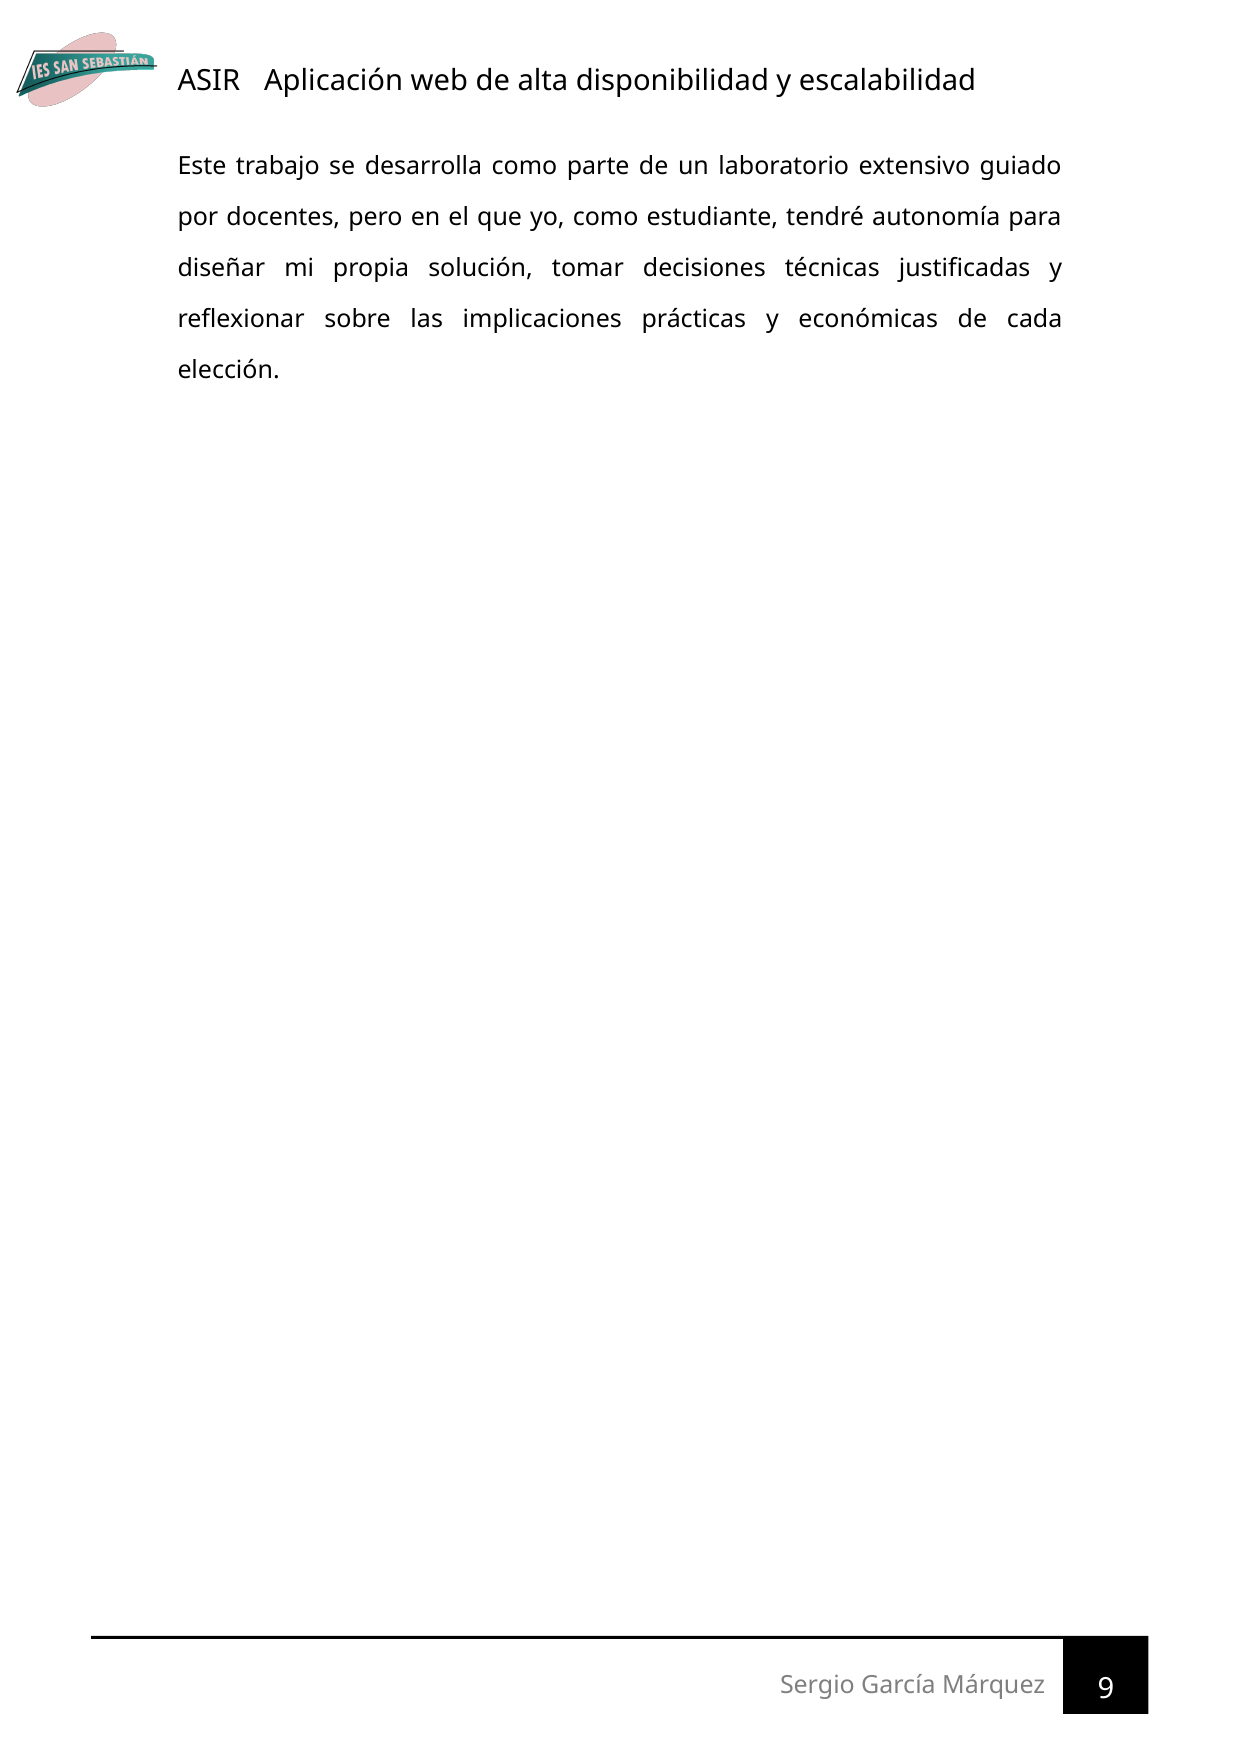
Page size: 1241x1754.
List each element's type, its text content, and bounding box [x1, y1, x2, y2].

picture [14, 32, 159, 107]
text Este trabajo se desarrolla como parte de un laboratorio extensivo guiado por docentes, pero en el que yo, como estudiante, tendré autonomía para diseñar mi propia solución, tomar decisiones técnicas justificadas y reflexionar sobre las implicaciones prácticas y económicas de cada elección. [177, 148, 1063, 386]
